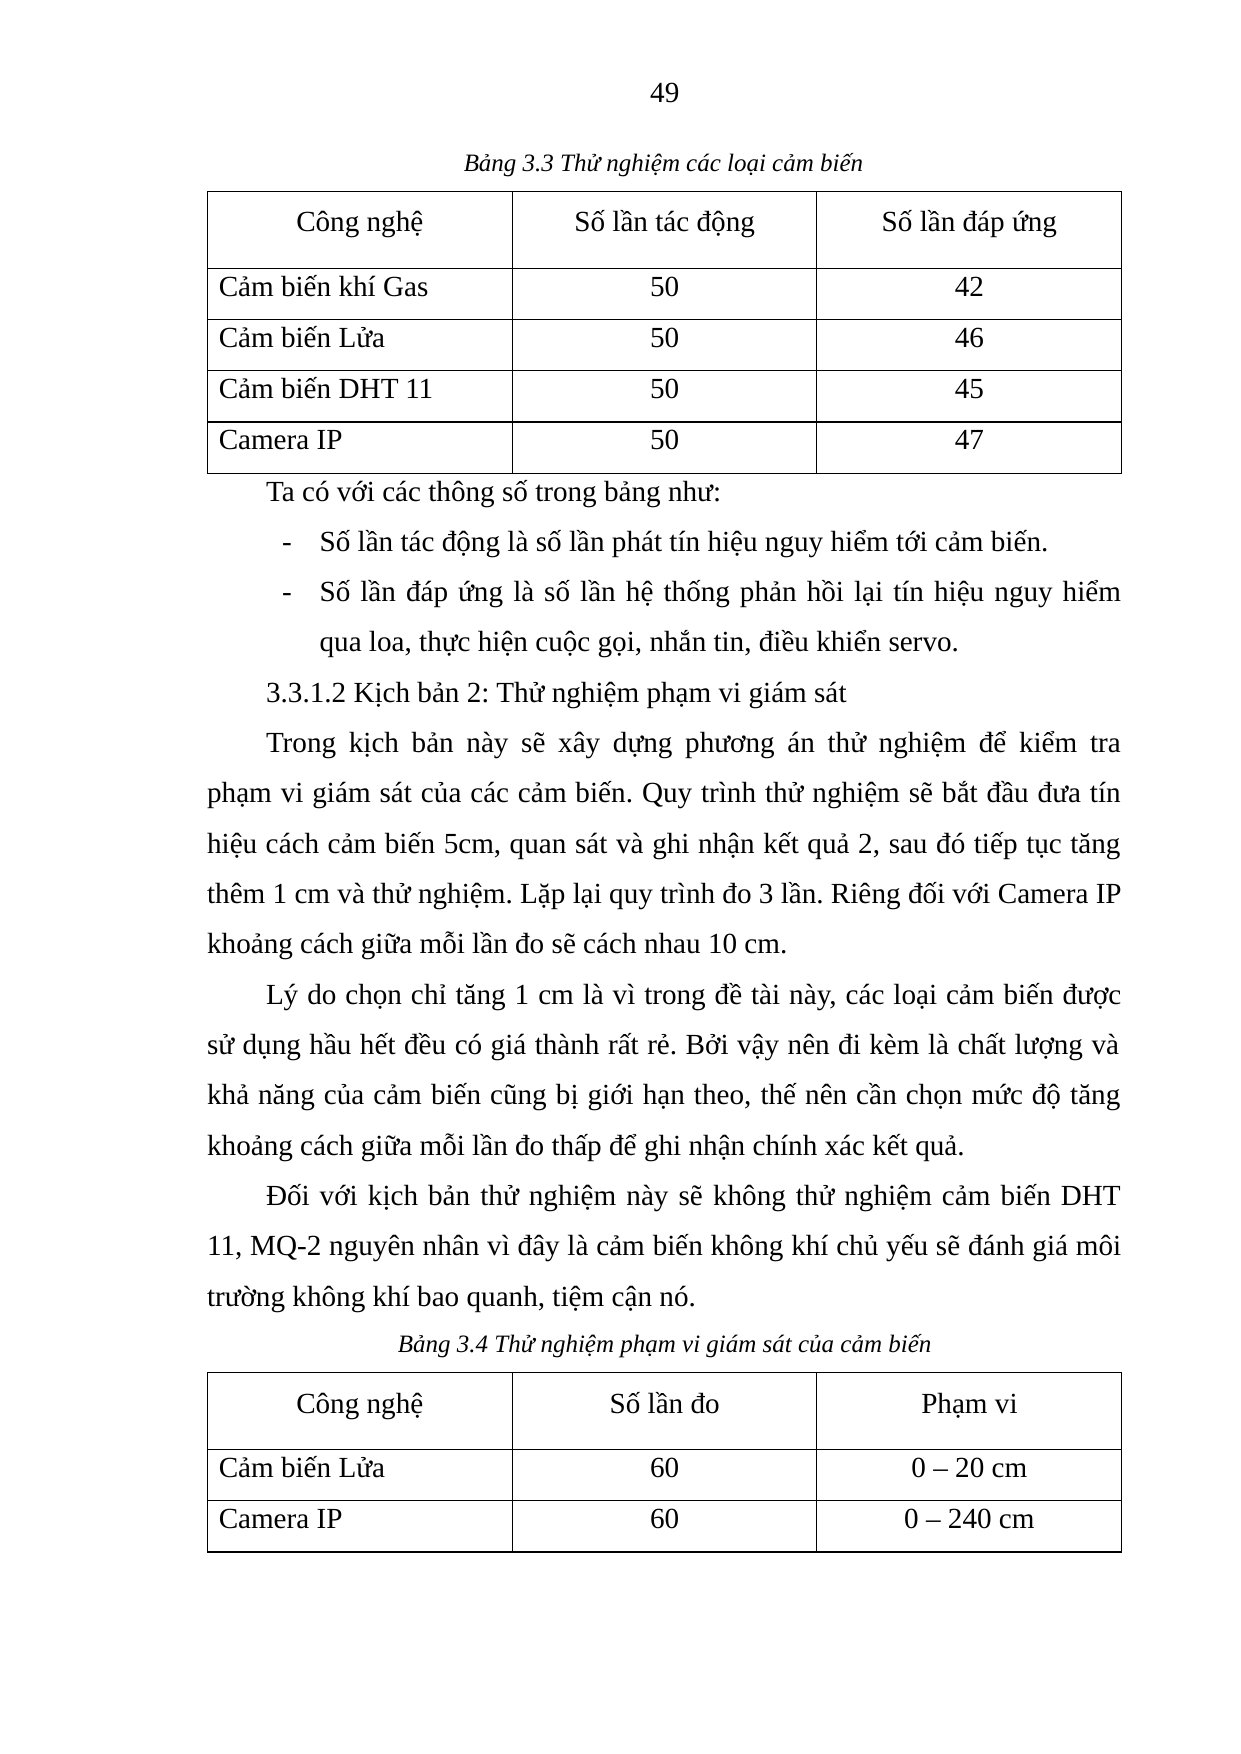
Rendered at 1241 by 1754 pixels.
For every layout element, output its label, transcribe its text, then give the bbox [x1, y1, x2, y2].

table_cell Camera IP [208, 1501, 512, 1551]
text Ta có với các thông số trong bảng như: [207, 474, 1122, 507]
table_cell 50 [513, 423, 816, 473]
table_cell 50 [513, 371, 816, 421]
table_cell Cảm biến DHT 11 [208, 371, 512, 421]
table_cell Cảm biến Lửa [208, 320, 512, 370]
table_header Số lần đo [513, 1373, 816, 1449]
list Số lần tác động là số lần phát tín hiệu nguy hiểm tới cảm biến. [282, 524, 1122, 557]
table_cell Camera IP [208, 423, 512, 473]
table_header Phạm vi [817, 1373, 1121, 1449]
text Trong kịch bản này sẽ xây dựng phương án thử nghiệm để kiểm tra phạm vi giám sát của các cảm biến. Quy trình thử nghiệm sẽ bắt đầu đưa tín hiệu cách cảm biến 5cm, quan sát và ghi nhận kết quả 2, sau đó tiếp tục tăng thêm 1 cm và thử nghiệm. Lặp lại quy trình đo 3 lần. Riêng đối với Camera IP khoảng cách giữa mỗi lần đo sẽ cách nhau 10 cm. [207, 725, 1122, 960]
table_header Số lần đáp ứng [817, 192, 1121, 268]
text Lý do chọn chỉ tăng 1 cm là vì trong đề tài này, các loại cảm biến được sử dụng hầu hết đều có giá thành rất rẻ. Bởi vậy nên đi kèm là chất lượng và khả năng của cảm biến cũng bị giới hạn theo, thế nên cần chọn mức độ tăng khoảng cách giữa mỗi lần đo thấp để ghi nhận chính xác kết quả. [207, 977, 1122, 1161]
table_cell 0 – 20 cm [817, 1450, 1121, 1500]
table_cell 60 [513, 1450, 816, 1500]
table_header Số lần tác động [513, 192, 816, 268]
table_cell Cảm biến khí Gas [208, 269, 512, 319]
table_cell Cảm biến Lửa [208, 1450, 512, 1500]
text Đối với kịch bản thử nghiệm này sẽ không thử nghiệm cảm biến DHT 11, MQ-2 nguyên nhân vì đây là cảm biến không khí chủ yếu sẽ đánh giá môi trường không khí bao quanh, tiệm cận nó. [207, 1178, 1122, 1312]
table_cell 60 [513, 1501, 816, 1551]
table_cell 47 [817, 423, 1121, 473]
table_cell 50 [513, 320, 816, 370]
table_cell 42 [817, 269, 1121, 319]
list Số lần đáp ứng là số lần hệ thống phản hồi lại tín hiệu nguy hiểm qua loa, thực hiện cuộc gọi, nhắn tin, điều khiển servo. [282, 574, 1122, 658]
table_cell 0 – 240 cm [817, 1501, 1121, 1551]
table_cell 50 [513, 269, 816, 319]
table_header Công nghệ [208, 192, 512, 268]
table_header Công nghệ [208, 1373, 512, 1449]
table_cell 46 [817, 320, 1121, 370]
table_cell 45 [817, 371, 1121, 421]
subtitle Kịch bản 2: Thử nghiệm phạm vi giám sát [266, 675, 1122, 708]
